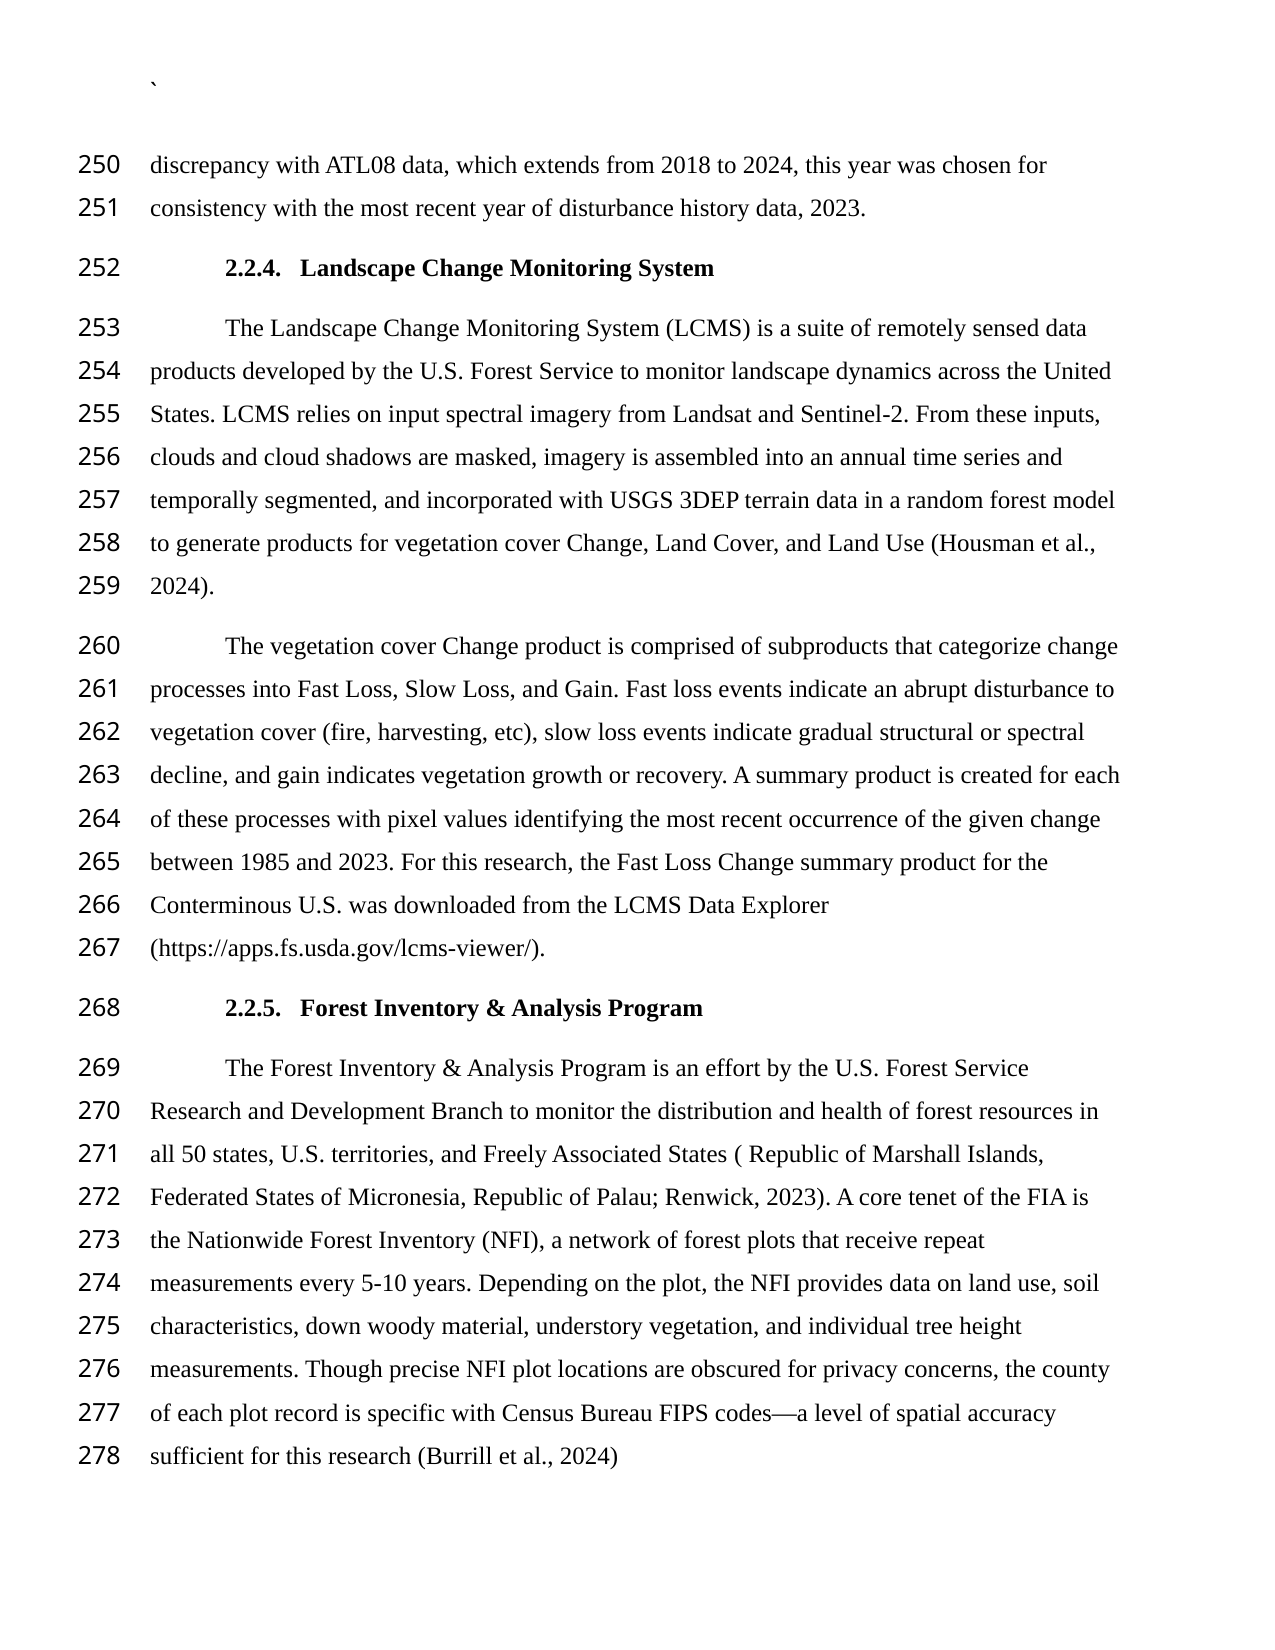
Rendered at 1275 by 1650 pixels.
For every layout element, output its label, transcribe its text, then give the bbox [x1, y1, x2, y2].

list Landscape Change Monitoring System [225, 253, 1125, 282]
text The Landscape Change Monitoring System (LCMS) is a suite of remotely sensed data products developed by the U.S. Forest Service to monitor landscape dynamics across the United States. LCMS relies on input spectral imagery from Landsat and Sentinel-2. From these inputs, clouds and cloud shadows are masked, imagery is assembled into an annual time series and temporally segmented, and incorporated with USGS 3DEP terrain data in a random forest model to generate products for vegetation cover Change, Land Cover, and Land Use (Housman et al., 2024). [150, 313, 1125, 600]
text The Forest Inventory & Analysis Program is an effort by the U.S. Forest Service Research and Development Branch to monitor the distribution and health of forest resources in all 50 states, U.S. territories, and Freely Associated States ( Republic of Marshall Islands, Federated States of Micronesia, Republic of Palau; Renwick, 2023). A core tenet of the FIA is the Nationwide Forest Inventory (NFI), a network of forest plots that receive repeat measurements every 5-10 years. Depending on the plot, the NFI provides data on land use, soil characteristics, down woody material, understory vegetation, and individual tree height measurements. Though precise NFI plot locations are obscured for privacy concerns, the county of each plot record is specific with Census Bureau FIPS codes—a level of spatial accuracy sufficient for this research (Burrill et al., 2024) [150, 1053, 1125, 1469]
text The vegetation cover Change product is comprised of subproducts that categorize change processes into Fast Loss, Slow Loss, and Gain. Fast loss events indicate an abrupt disturbance to vegetation cover (fire, harvesting, etc), slow loss events indicate gradual structural or spectral decline, and gain indicates vegetation growth or recovery. A summary product is created for each of these processes with pixel values identifying the most recent occurrence of the given change between 1985 and 2023. For this research, the Fast Loss Change summary product for the Conterminous U.S. was downloaded from the LCMS Data Explorer (https://apps.fs.usda.gov/lcms-viewer/). [150, 631, 1125, 962]
list Forest Inventory & Analysis Program [225, 993, 1125, 1022]
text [150, 150, 1125, 222]
